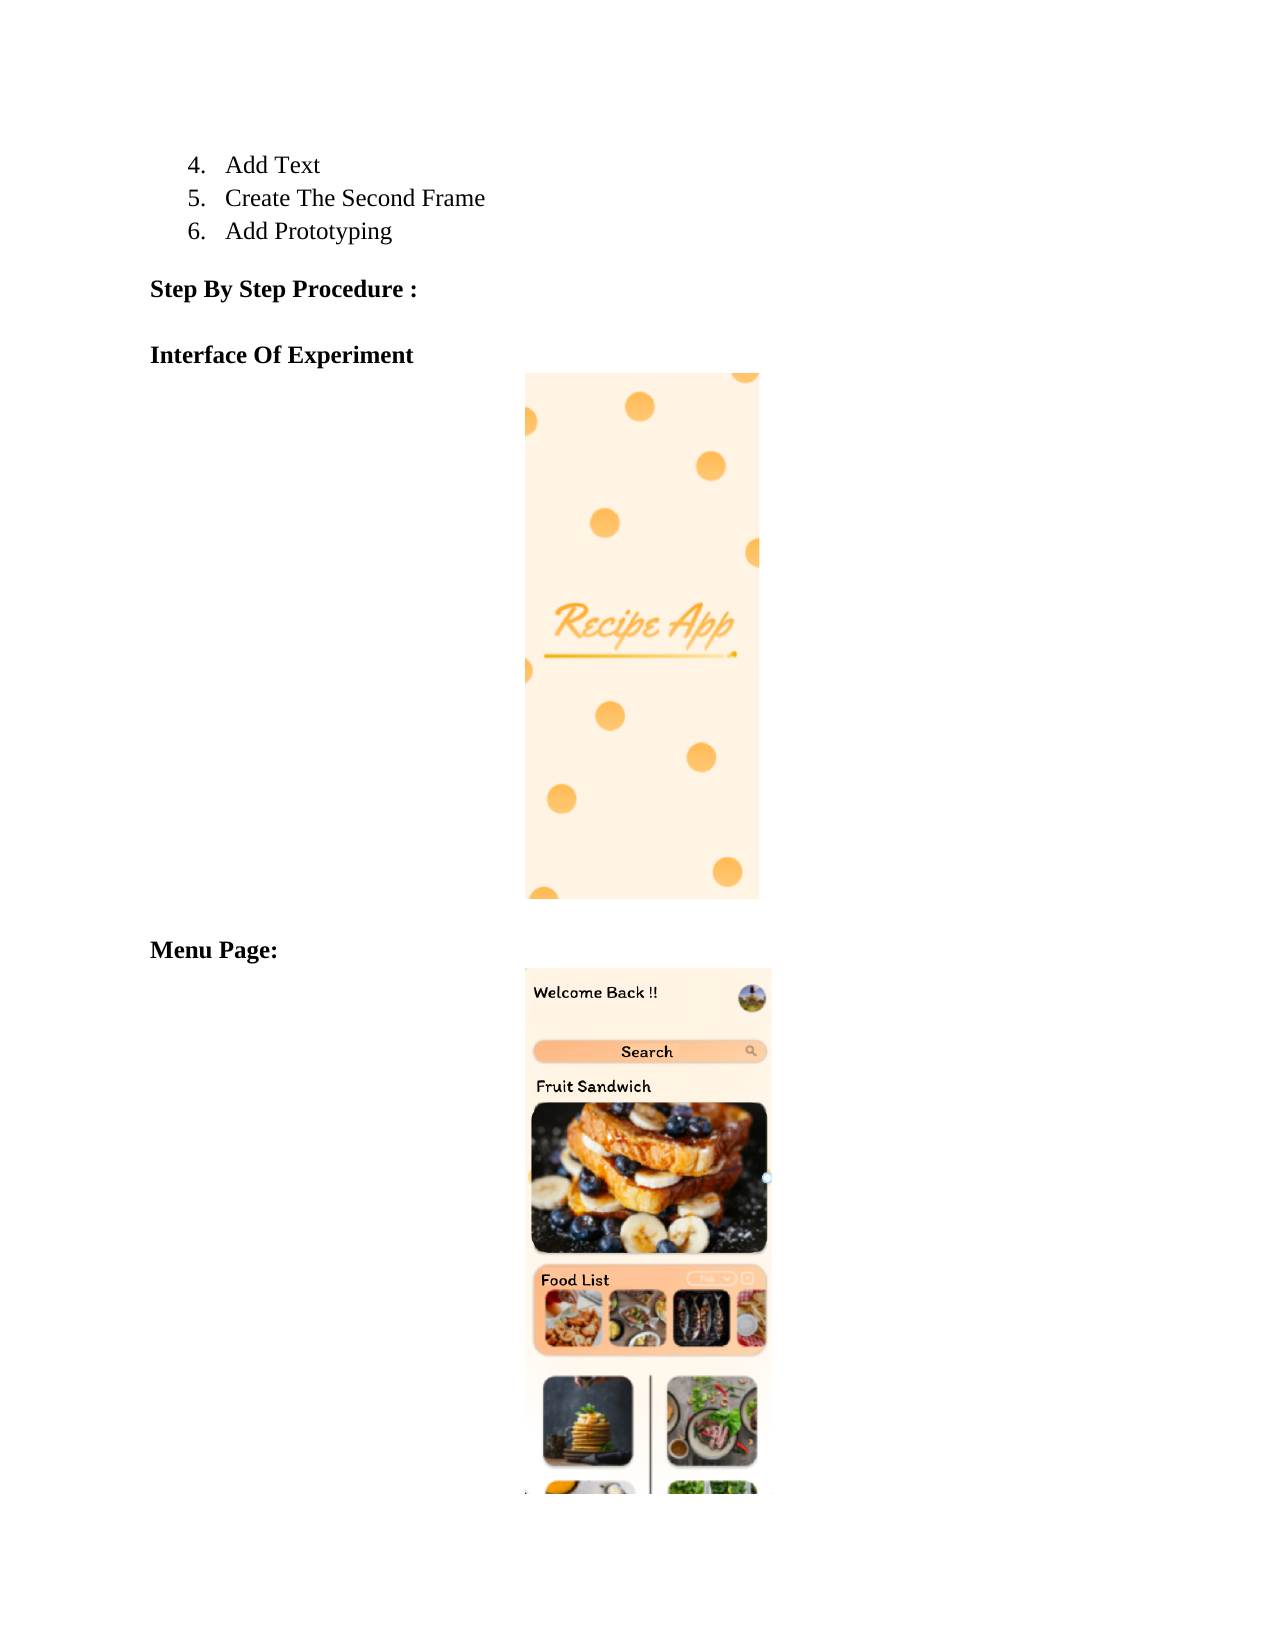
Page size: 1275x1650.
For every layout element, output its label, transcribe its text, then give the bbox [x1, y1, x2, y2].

text Step By Step Procedure : [150, 274, 1125, 303]
list Add Prototyping [187, 216, 1125, 245]
picture [525, 373, 760, 899]
list Create The Second Frame [187, 183, 1125, 212]
picture [525, 968, 772, 1494]
list Add Text [187, 150, 1125, 179]
text Interface Of Experiment [150, 340, 1125, 369]
text Menu Page: [150, 935, 1125, 964]
